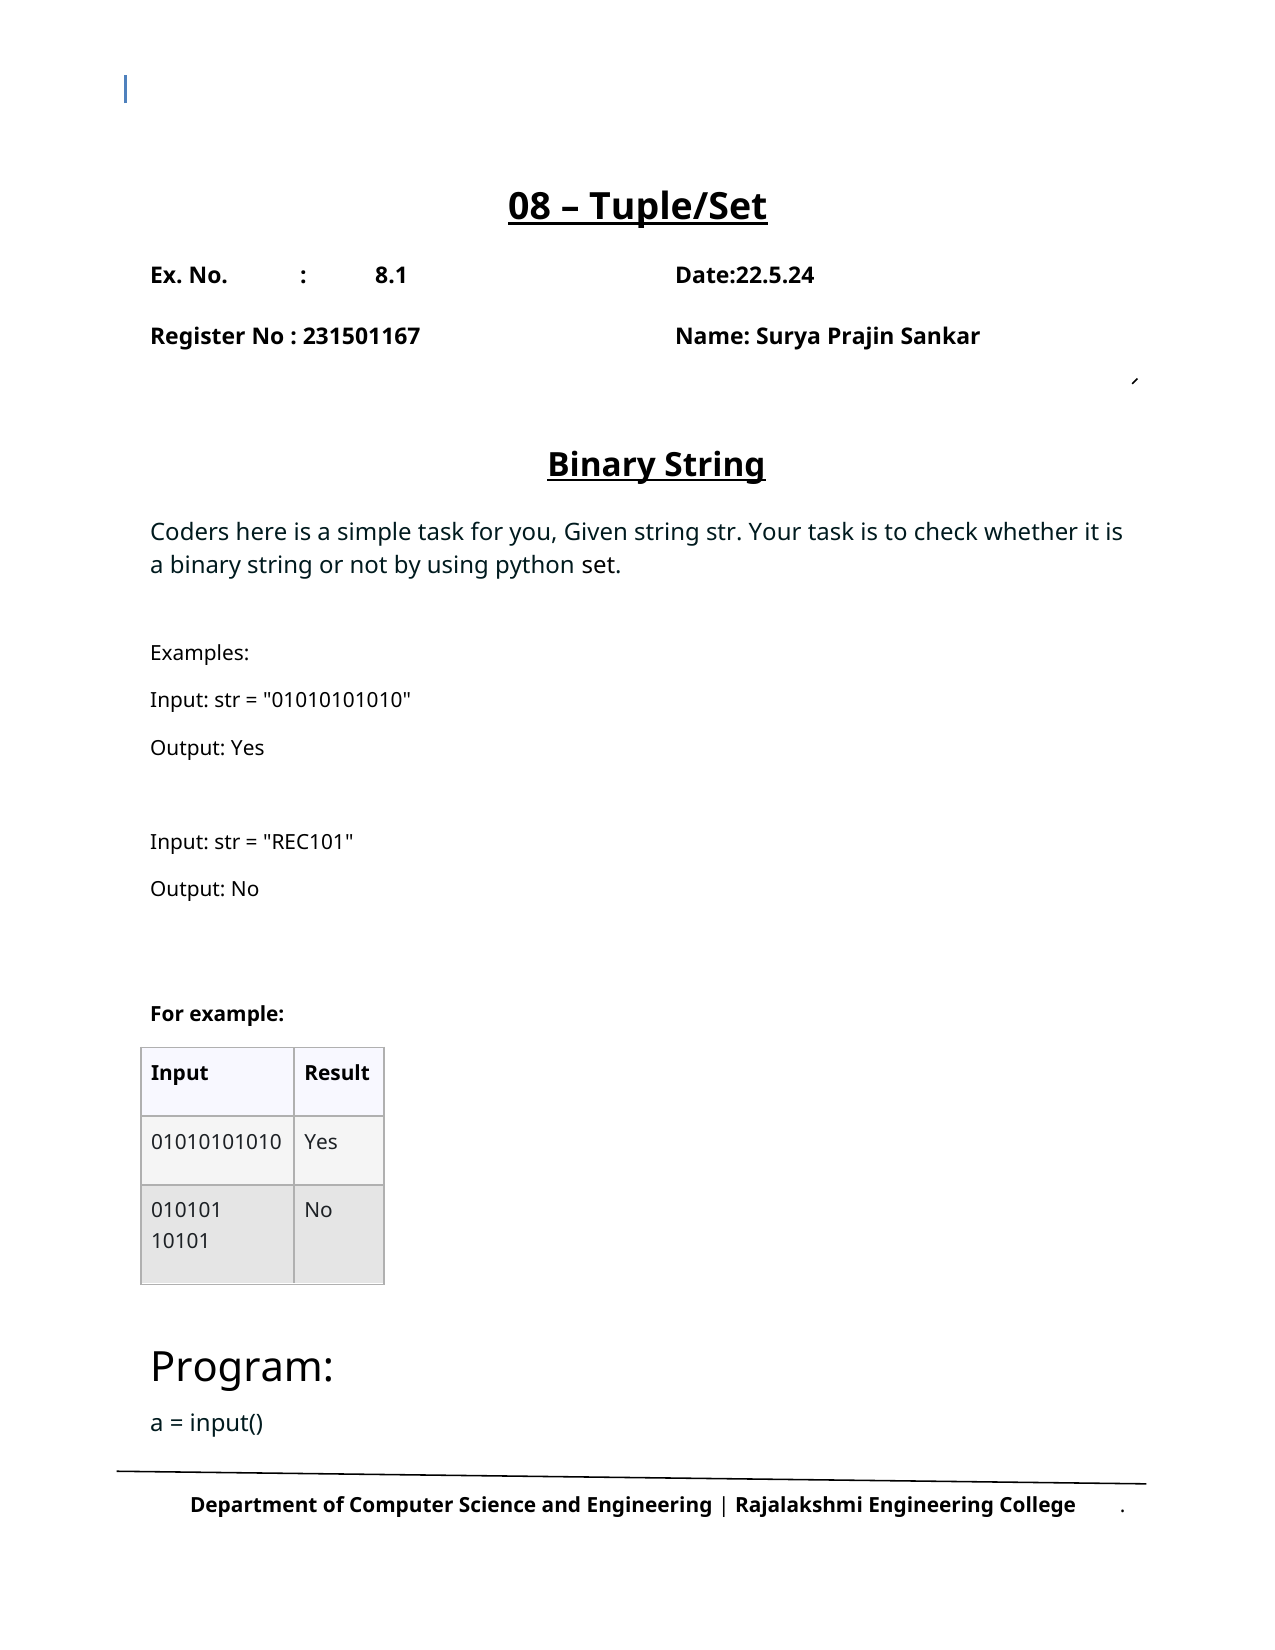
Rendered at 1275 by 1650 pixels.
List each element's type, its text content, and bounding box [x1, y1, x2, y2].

text Output: No [150, 874, 1125, 903]
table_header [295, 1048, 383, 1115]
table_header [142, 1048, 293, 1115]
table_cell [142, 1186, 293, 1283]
text Register No : 231501167 Name: Surya Prajin Sankar [150, 320, 1125, 351]
text Program: [150, 1337, 1125, 1394]
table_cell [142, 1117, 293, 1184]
text Ex. No. : 8.1 Date:22.5.24 [150, 259, 1125, 291]
text Input: str = "REC101" [150, 827, 1125, 856]
text Examples: [150, 638, 1125, 666]
text Input: str = "01010101010" [150, 685, 1125, 714]
text Binary String [187, 441, 1125, 486]
text a = input() [150, 1406, 1125, 1439]
text 08 – Tuple/Set [150, 179, 1125, 230]
text Coders here is a simple task for you, Given string str. Your task is to check whether it is a binary string or not by using python set. [150, 515, 1125, 580]
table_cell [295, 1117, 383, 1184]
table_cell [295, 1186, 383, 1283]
text For example: [150, 999, 1125, 1028]
text Output: Yes [150, 733, 1125, 761]
